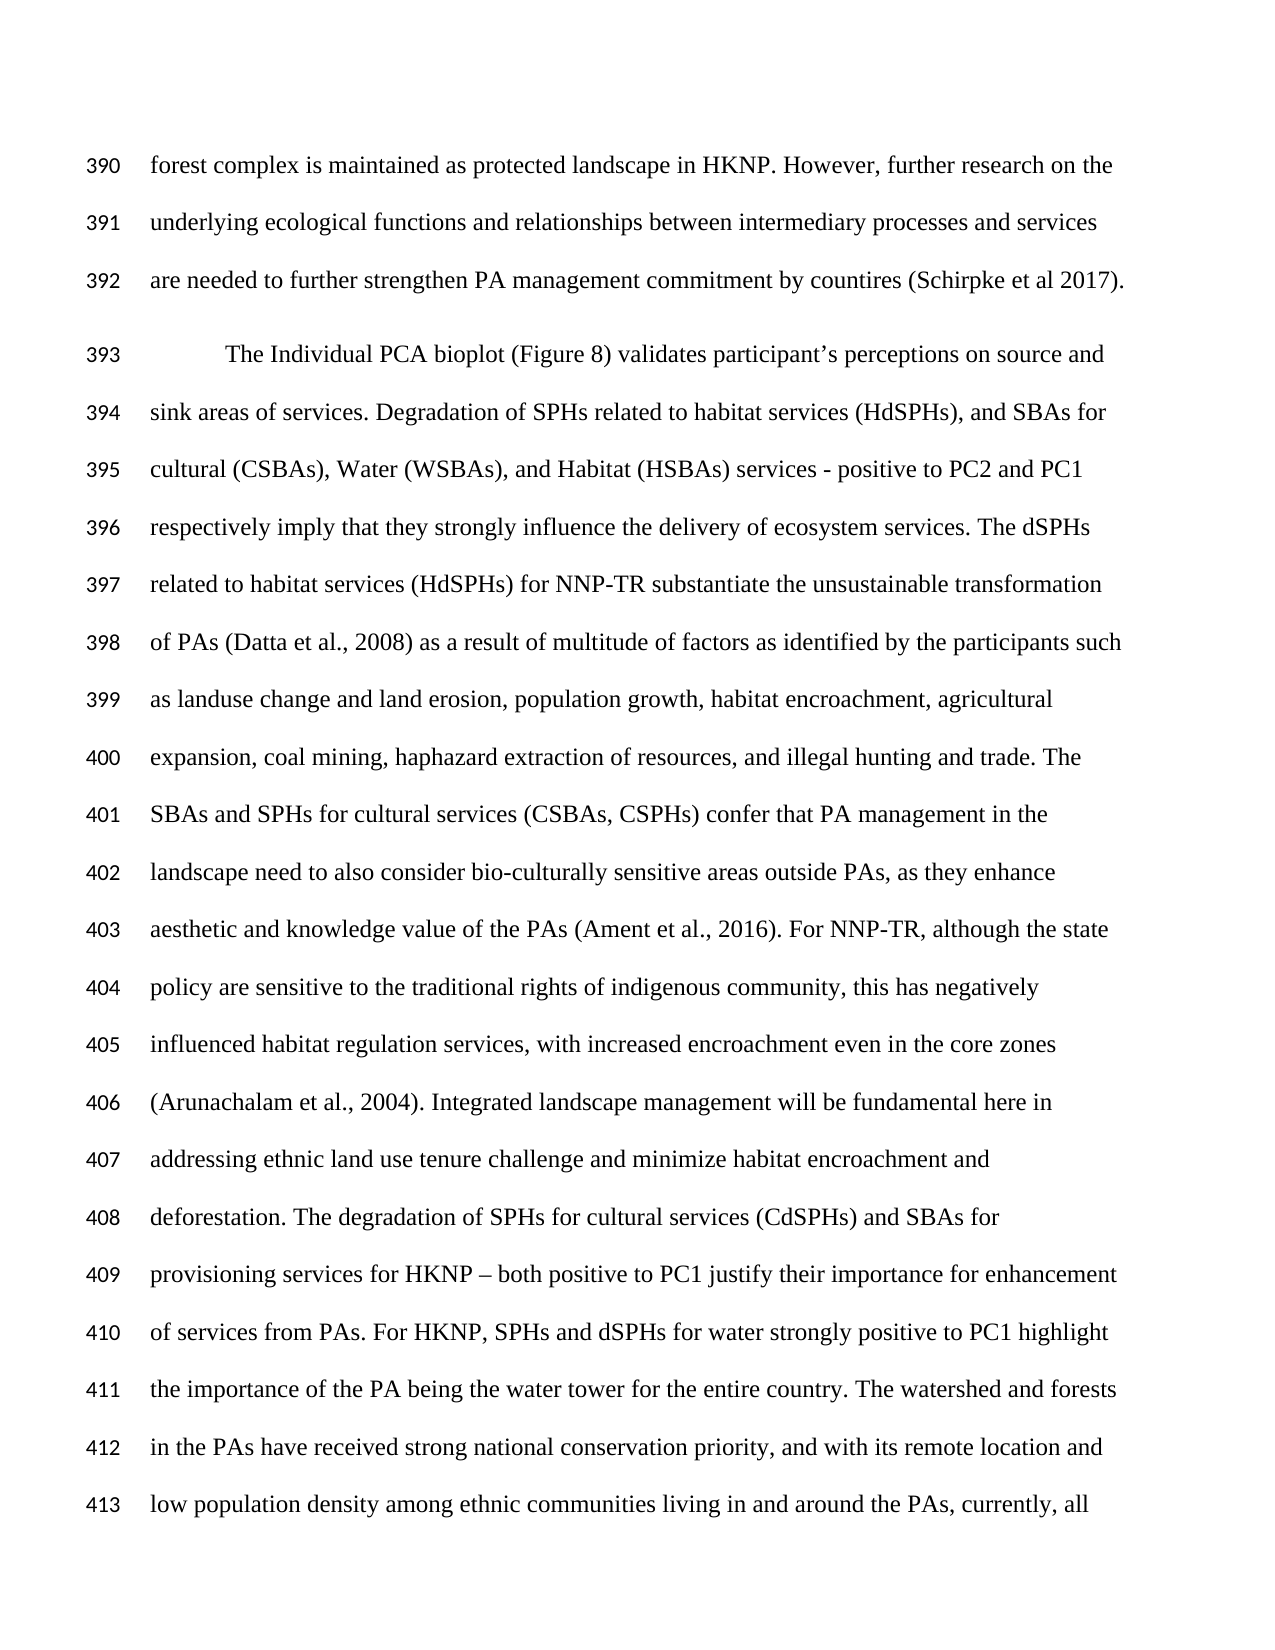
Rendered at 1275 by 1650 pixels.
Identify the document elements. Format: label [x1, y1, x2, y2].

text [150, 150, 1125, 294]
text [150, 339, 1125, 1518]
